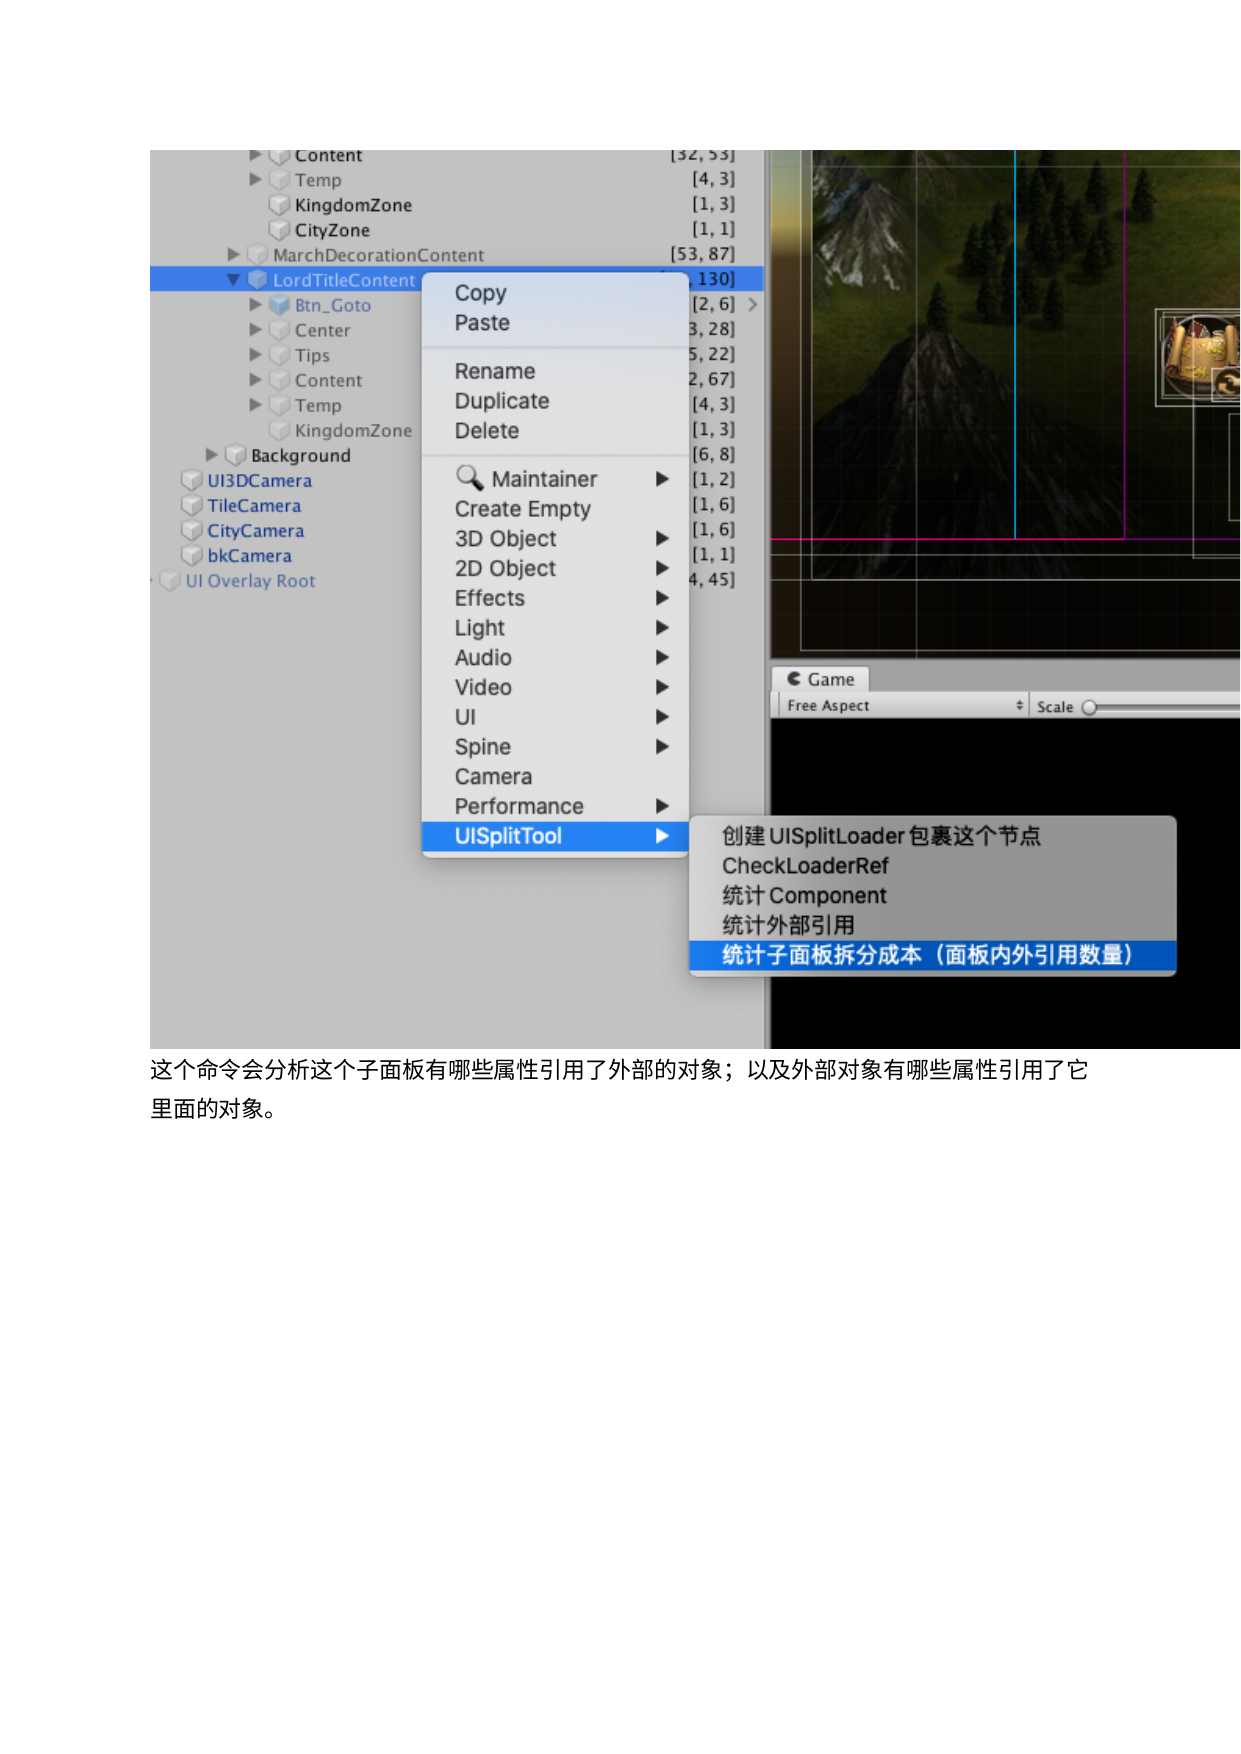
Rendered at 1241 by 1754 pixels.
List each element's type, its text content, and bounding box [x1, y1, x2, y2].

picture [150, 150, 1241, 1049]
text 这个命令会分析这个子面板有哪些属性引用了外部的对象；以及外部对象有哪些属性引用了它里面的对象。 [150, 1052, 1090, 1124]
